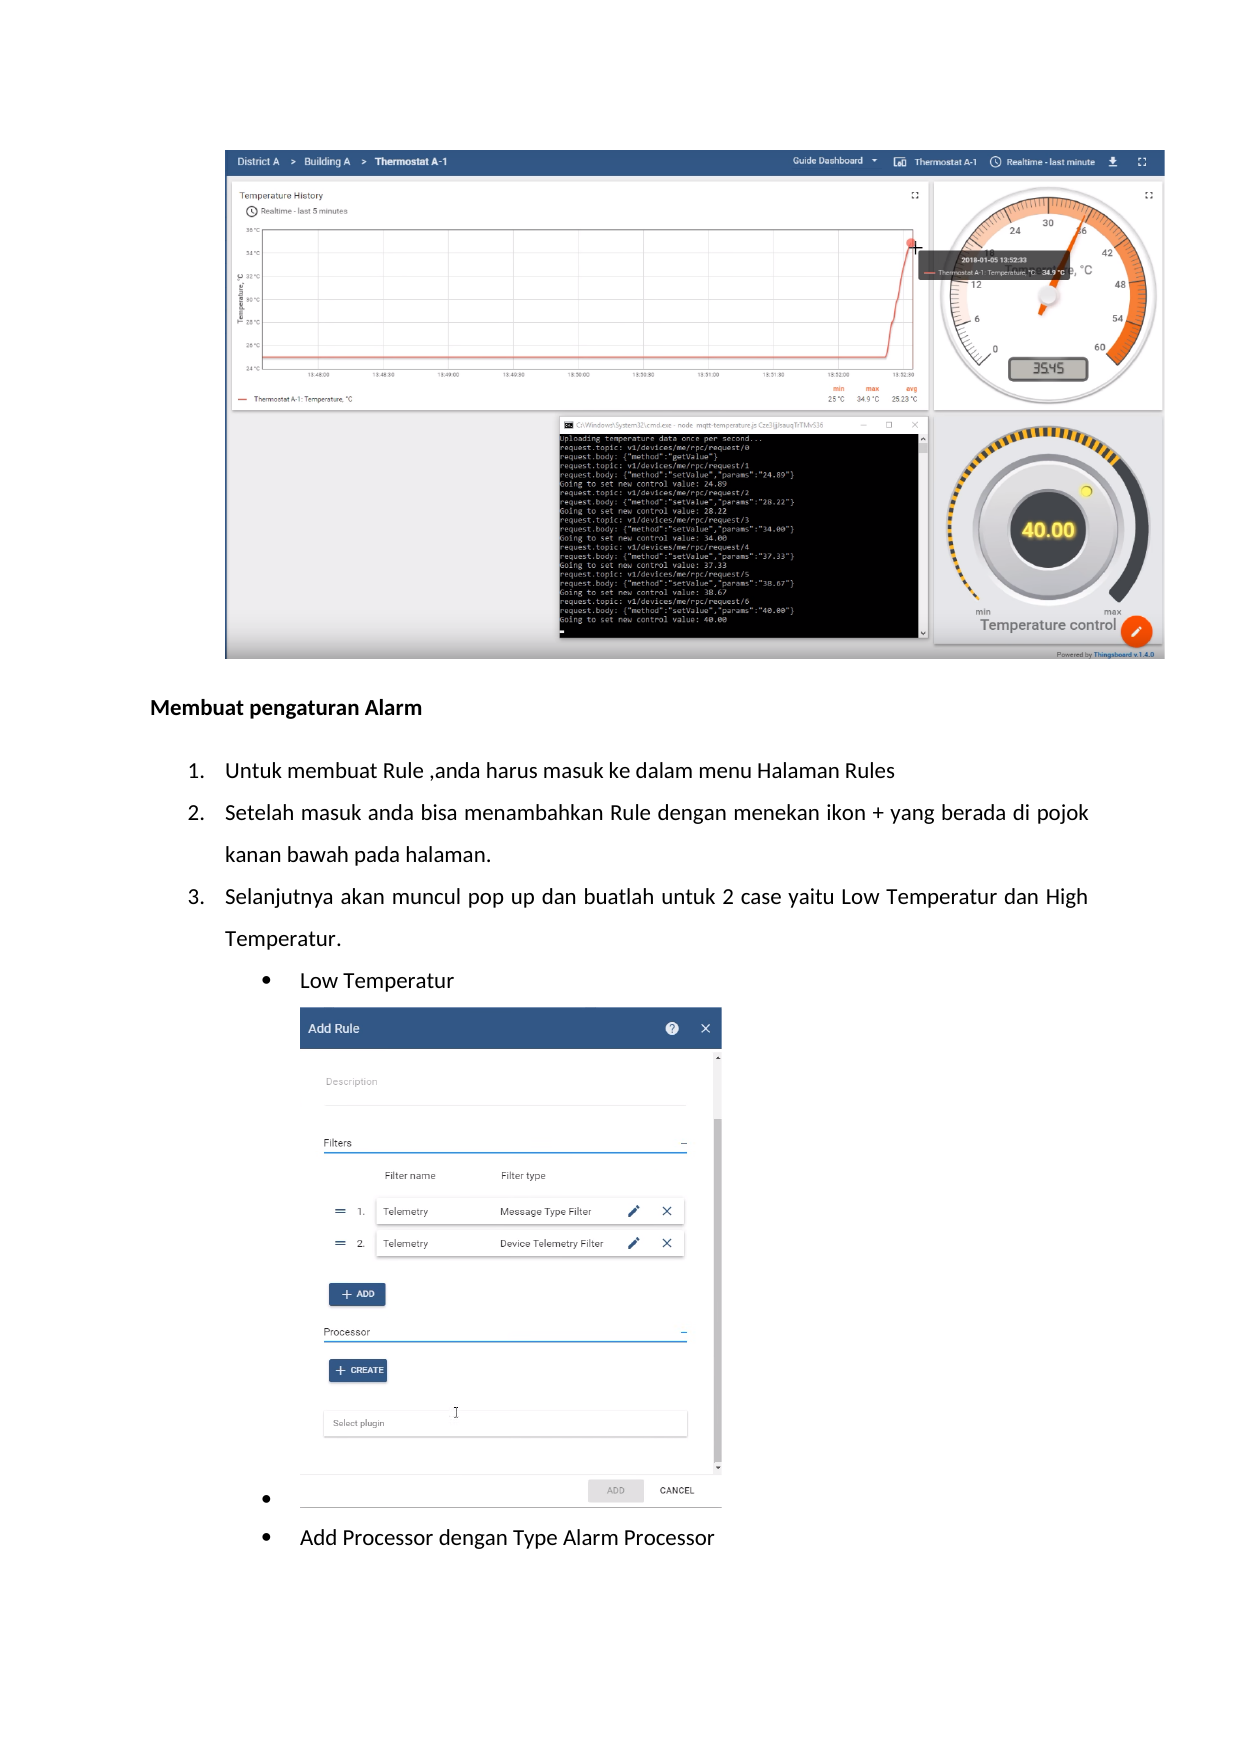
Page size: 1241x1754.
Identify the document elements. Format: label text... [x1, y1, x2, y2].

list Setelah masuk anda bisa menambahkan Rule dengan menekan ikon + yang berada di pojok kanan bawah pada halaman. [187, 798, 1090, 868]
list Add Processor dengan Type Alarm Processor [262, 1523, 1090, 1552]
picture [300, 1007, 722, 1508]
list Untuk membuat Rule ,anda harus masuk ke dalam menu Halaman Rules [187, 756, 1090, 784]
picture [225, 150, 1165, 659]
text Membuat pengaturan Alarm [150, 693, 1090, 721]
list Low Temperatur [262, 966, 1090, 994]
list Selanjutnya akan muncul pop up dan buatlah untuk 2 case yaitu Low Temperatur dan High Temperatur. [187, 882, 1090, 952]
